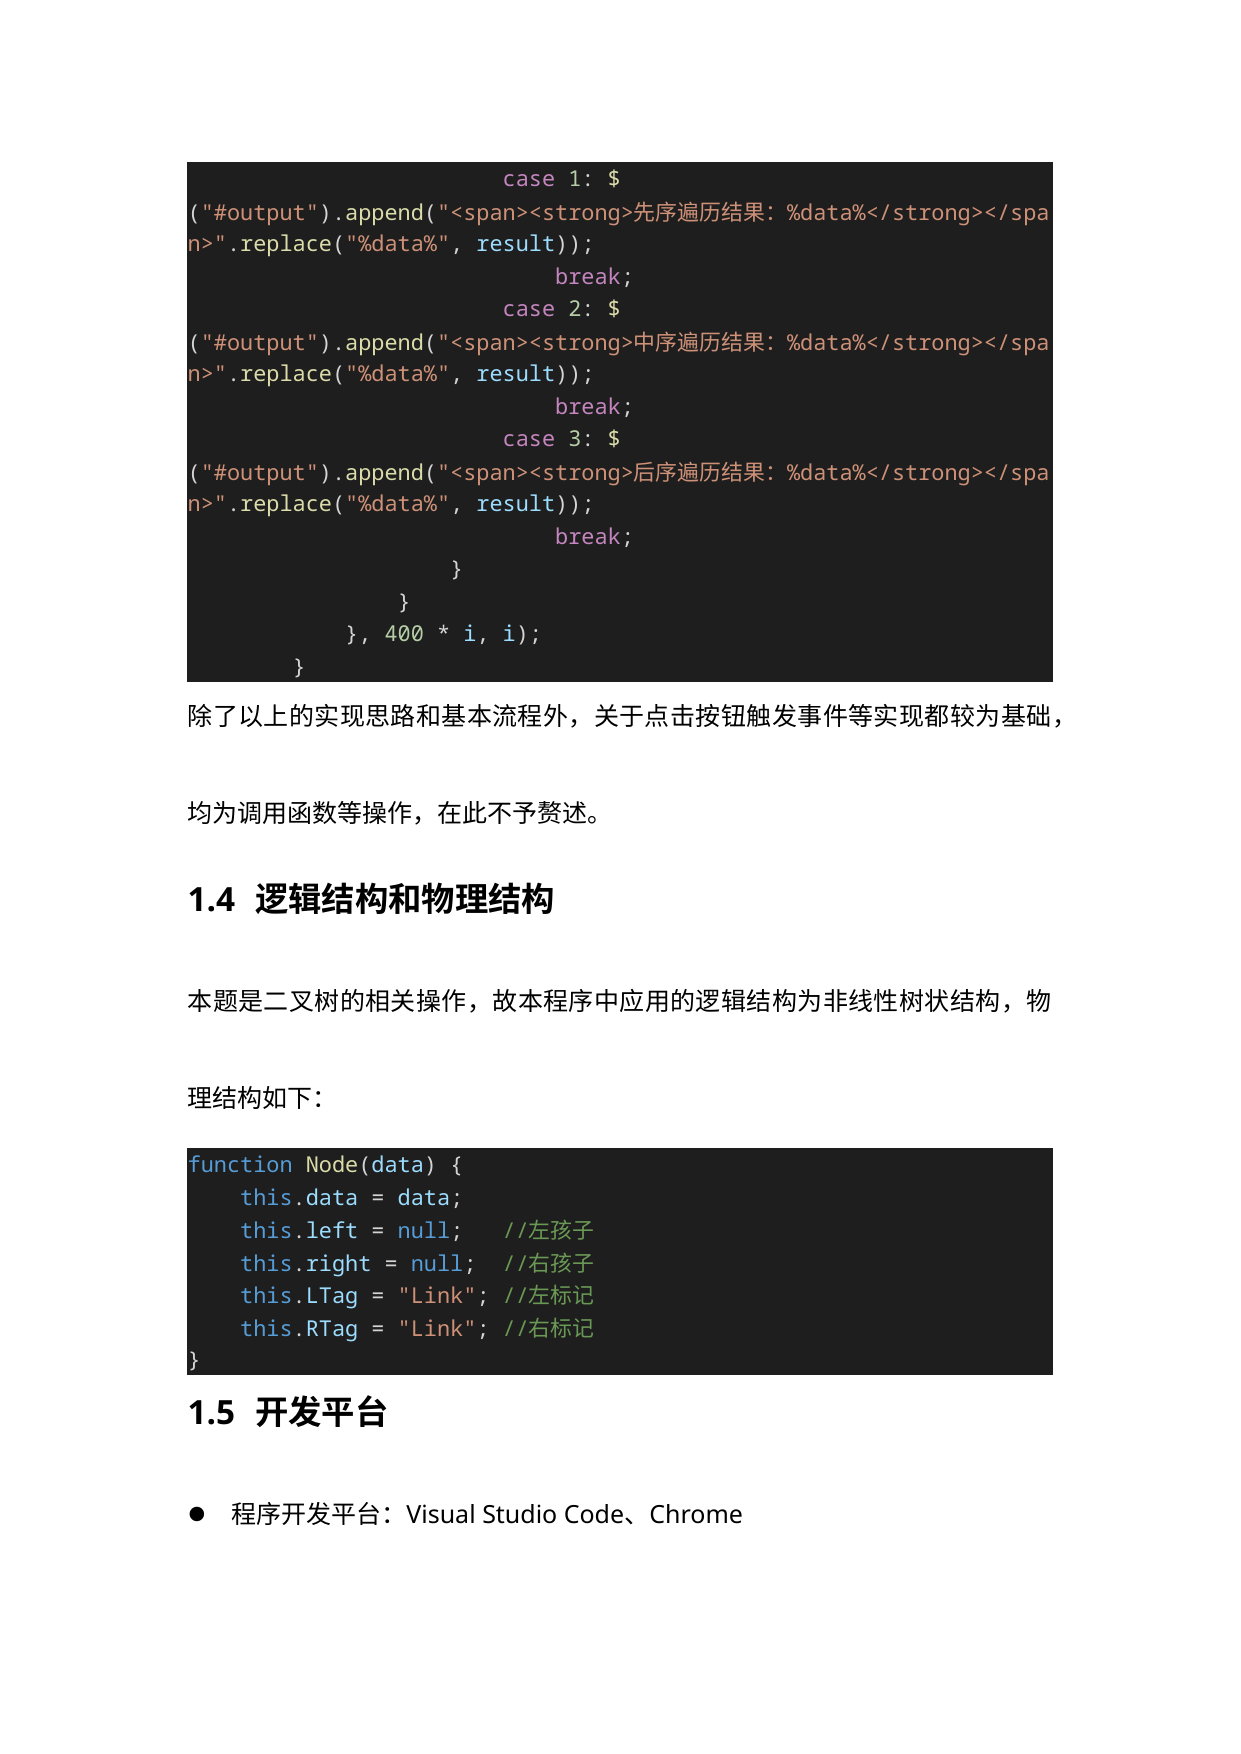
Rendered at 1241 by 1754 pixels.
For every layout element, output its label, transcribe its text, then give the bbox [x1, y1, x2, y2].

text } [187, 649, 1053, 682]
text case 3: $("#output").append("<span><strong>后序遍历结果：%data%</strong></span>".replace("%data%", result)); [187, 422, 1053, 519]
text } [187, 584, 1053, 617]
text }, 400 * i, i); [187, 617, 1053, 649]
text this.RTag = "Link"; //右标记 [187, 1310, 1053, 1343]
subtitle 开发平台 [187, 1377, 1053, 1442]
text } [187, 552, 1053, 584]
text break; [187, 519, 1053, 552]
text break; [187, 389, 1053, 422]
text } [187, 1343, 1053, 1375]
text function Node(data) { [187, 1148, 1053, 1180]
text this.right = null; //右孩子 [187, 1245, 1053, 1278]
list 程序开发平台：Visual Studio Code、Chrome [187, 1480, 1053, 1545]
text 本题是二叉树的相关操作，故本程序中应用的逻辑结构为非线性树状结构，物理结构如下： [187, 967, 1053, 1129]
text break; [187, 259, 1053, 292]
text case 2: $("#output").append("<span><strong>中序遍历结果：%data%</strong></span>".replace("%data%", result)); [187, 292, 1053, 389]
text this.data = data; [187, 1180, 1053, 1213]
text case 1: $("#output").append("<span><strong>先序遍历结果：%data%</strong></span>".replace("%data%", result)); [187, 162, 1053, 259]
text this.LTag = "Link"; //左标记 [187, 1278, 1053, 1310]
subtitle 逻辑结构和物理结构 [187, 865, 1053, 930]
text this.left = null; //左孩子 [187, 1213, 1053, 1245]
text 除了以上的实现思路和基本流程外，关于点击按钮触发事件等实现都较为基础，均为调用函数等操作，在此不予赘述。 [187, 682, 1053, 844]
